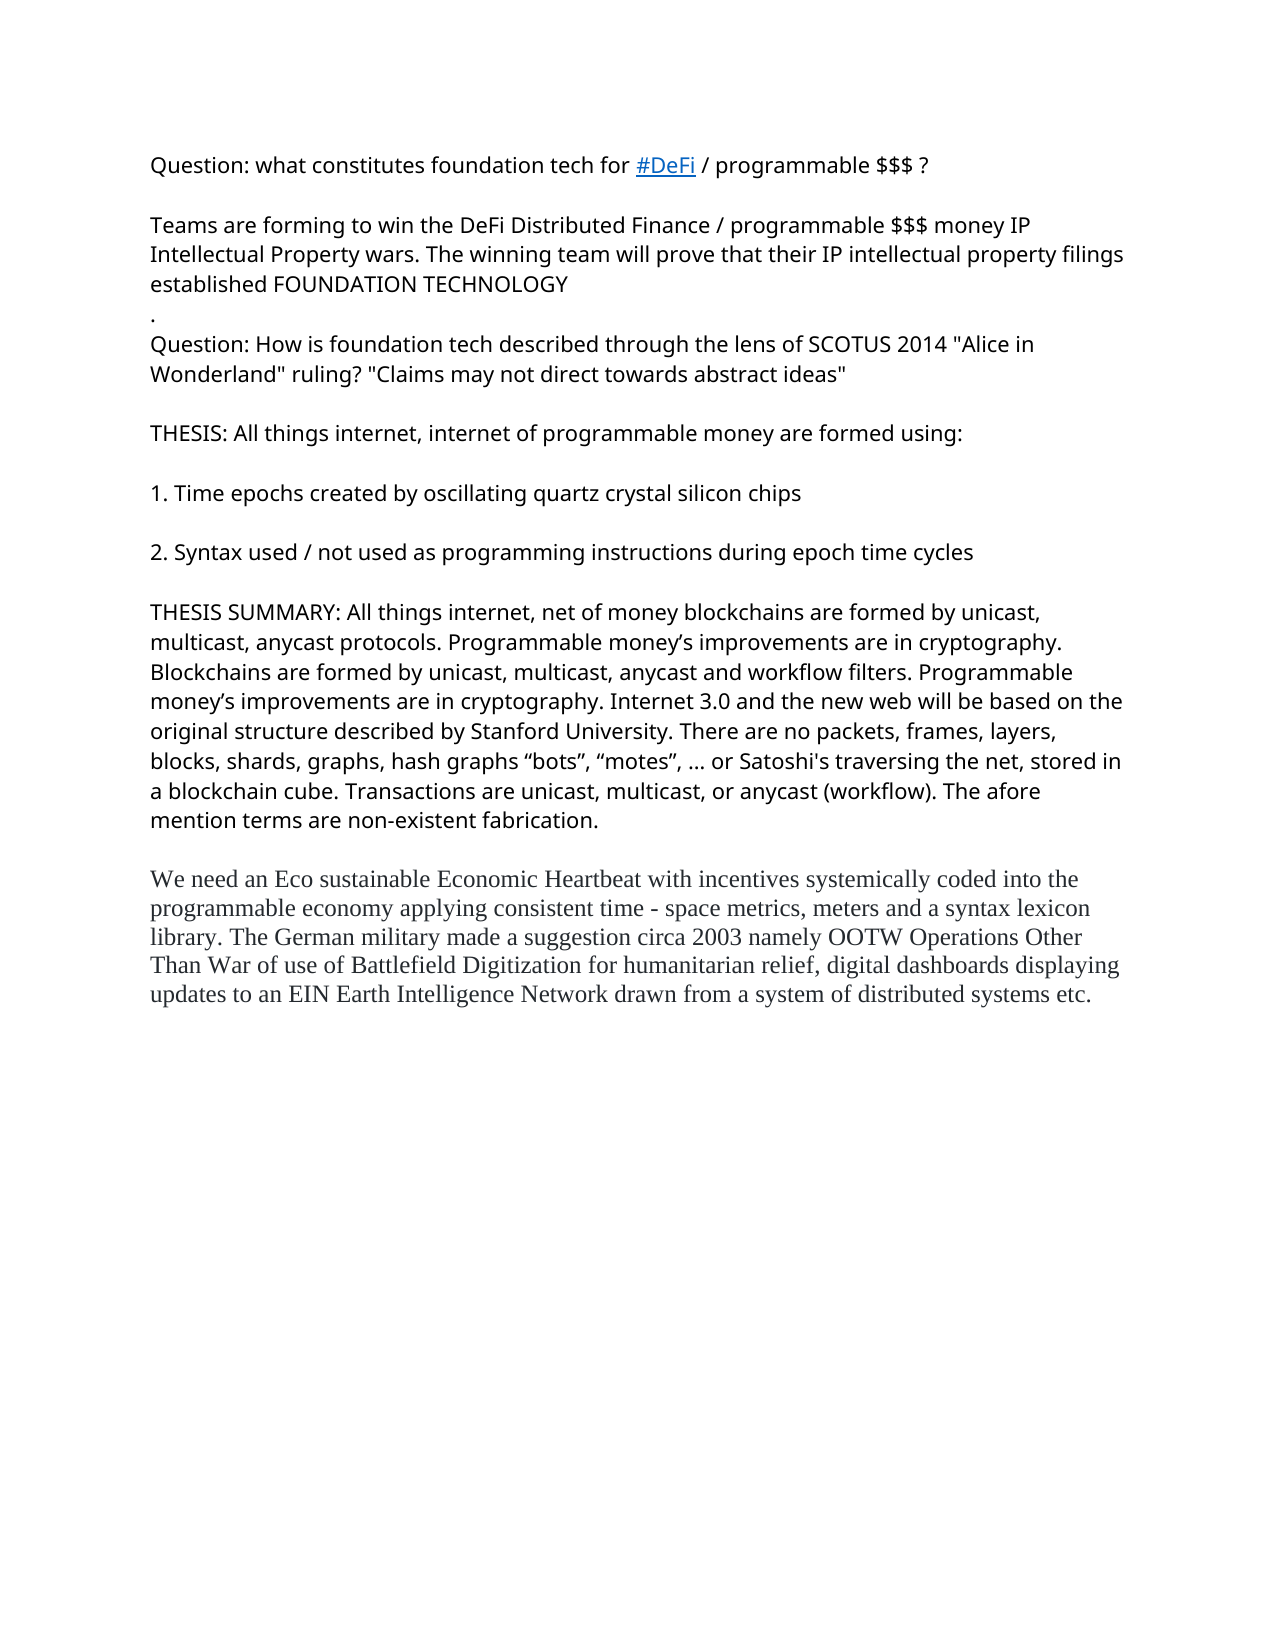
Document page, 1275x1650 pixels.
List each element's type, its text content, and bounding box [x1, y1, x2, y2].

text Question: what constitutes foundation tech for #DeFi / programmable $$$ ? Teams are forming to win the DeFi Distributed Finance / programmable $$$ money IP Intellectual Property wars. The winning team will prove that their IP intellectual property filings established FOUNDATION TECHNOLOGY . Question: How is foundation tech described through the lens of SCOTUS 2014 "Alice in Wonderland" ruling? "Claims may not direct towards abstract ideas" THESIS: All things internet, internet of programmable money are formed using: 1. Time epochs created by oscillating quartz crystal silicon chips 2. Syntax used / not used as programming instructions during epoch time cycles THESIS SUMMARY: All things internet, net of money blockchains are formed by unicast, multicast, anycast protocols. Programmable money’s improvements are in cryptography. Blockchains are formed by unicast, multicast, anycast and workflow filters. Programmable money’s improvements are in cryptography. Internet 3.0 and the new web will be based on the original structure described by Stanford University. There are no packets, frames, layers, blocks, shards, graphs, hash graphs “bots”, “motes”, … or Satoshi's traversing the net, stored in a blockchain cube. Transactions are unicast, multicast, or anycast (workflow). The afore mention terms are non-existent fabrication. [150, 269, 1125, 835]
text We need an Eco sustainable Economic Heartbeat with incentives systemically coded into the programmable economy applying consistent time - space metrics, meters and a syntax lexicon library. The German military made a suggestion circa 2003 namely OOTW Operations Other Than War of use of Battlefield Digitization for humanitarian relief, digital dashboards displaying updates to an EIN Earth Intelligence Network drawn from a system of distributed systems etc. [150, 864, 1125, 1008]
text Question: what constitutes foundation tech for #DeFi / programmable $$$ ? Teams are forming to win the DeFi Distributed Finance / programmable $$$ money IP Intellectual Property wars. The winning team will prove that their IP intellectual property filings established FOUNDATION TECHNOLOGY . Question: How is foundation tech described through the lens of SCOTUS 2014 "Alice in Wonderland" ruling? "Claims may not direct towards abstract ideas" THESIS: All things internet, internet of programmable money are formed using: 1. Time epochs created by oscillating quartz crystal silicon chips 2. Syntax used / not used as programming instructions during epoch time cycles THESIS SUMMARY: All things internet, net of money blockchains are formed by unicast, multicast, anycast protocols. Programmable money’s improvements are in cryptography. Blockchains are formed by unicast, multicast, anycast and workflow filters. Programmable money’s improvements are in cryptography. Internet 3.0 and the new web will be based on the original structure described by Stanford University. There are no packets, frames, layers, blocks, shards, graphs, hash graphs “bots”, “motes”, … or Satoshi's traversing the net, stored in a blockchain cube. Transactions are unicast, multicast, or anycast (workflow). The afore mention terms are non-existent fabrication. [150, 150, 1125, 239]
